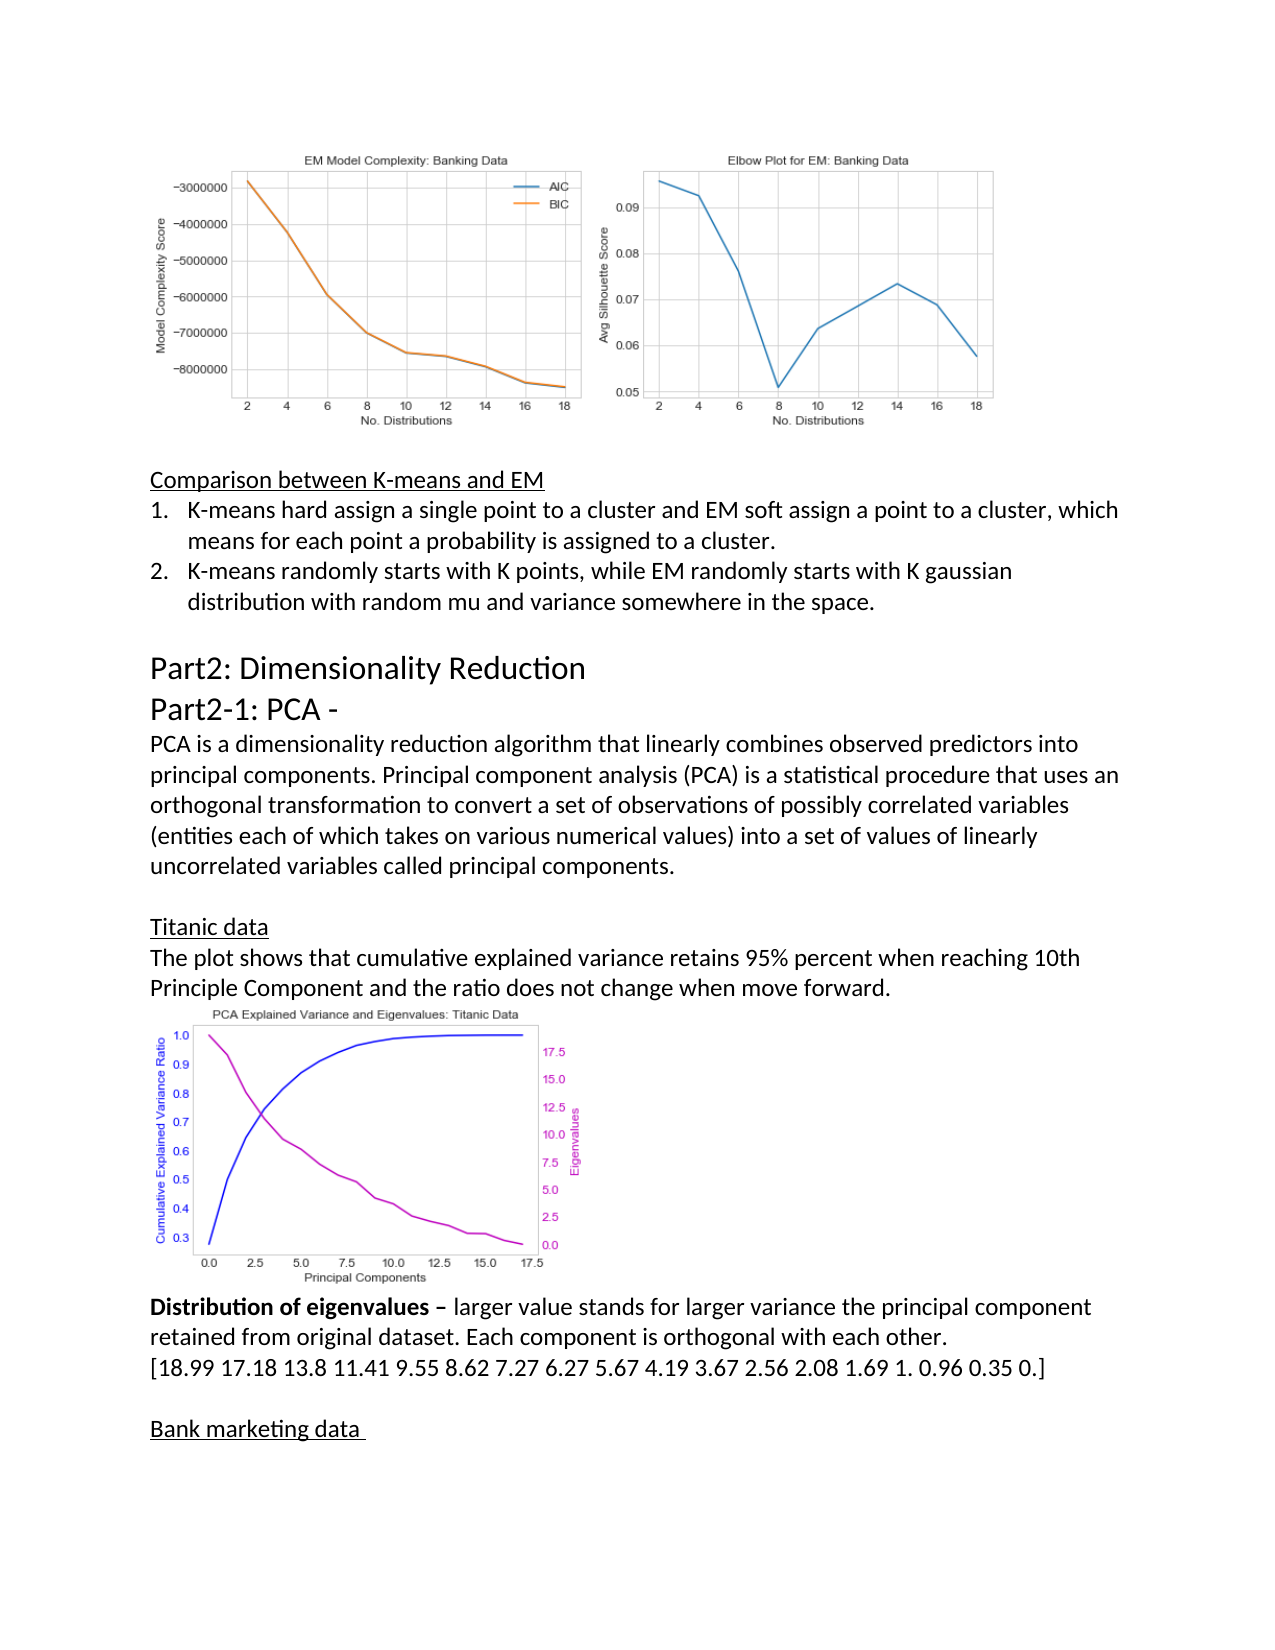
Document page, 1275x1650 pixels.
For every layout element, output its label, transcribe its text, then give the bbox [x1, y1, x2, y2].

text Part2-1: PCA - [150, 688, 1125, 728]
picture [150, 150, 588, 434]
text Distribution of eigenvalues – larger value stands for larger variance the principal component retained from original dataset. Each component is orthogonal with each other. [150, 1291, 1125, 1352]
text The plot shows that cumulative explained variance retains 95% percent when reaching 10th Principle Component and the ratio does not change when move forward. [150, 942, 1125, 1003]
text PCA is a dimensionality reduction algorithm that linearly combines observed predictors into principal components. Principal component analysis (PCA) is a statistical procedure that uses an orthogonal transformation to convert a set of observations of possibly correlated variables (entities each of which takes on various numerical values) into a set of values of linearly uncorrelated variables called principal components. [150, 728, 1125, 881]
picture [150, 1003, 588, 1291]
list K-means hard assign a single point to a cluster and EM soft assign a point to a cluster, which means for each point a probability is assigned to a cluster. [150, 494, 1125, 555]
text Comparison between K-means and EM [150, 464, 1125, 494]
text Part2: Dimensionality Reduction [150, 647, 1125, 688]
picture [593, 150, 1000, 434]
text Titanic data [150, 912, 1125, 942]
text Bank marketing data [150, 1413, 1125, 1443]
text [18.99 17.18 13.8 11.41 9.55 8.62 7.27 6.27 5.67 4.19 3.67 2.56 2.08 1.69 1. 0.96 0.35 0.] [150, 1352, 1125, 1382]
list K-means randomly starts with K points, while EM randomly starts with K gaussian distribution with random mu and variance somewhere in the space. [150, 555, 1125, 616]
